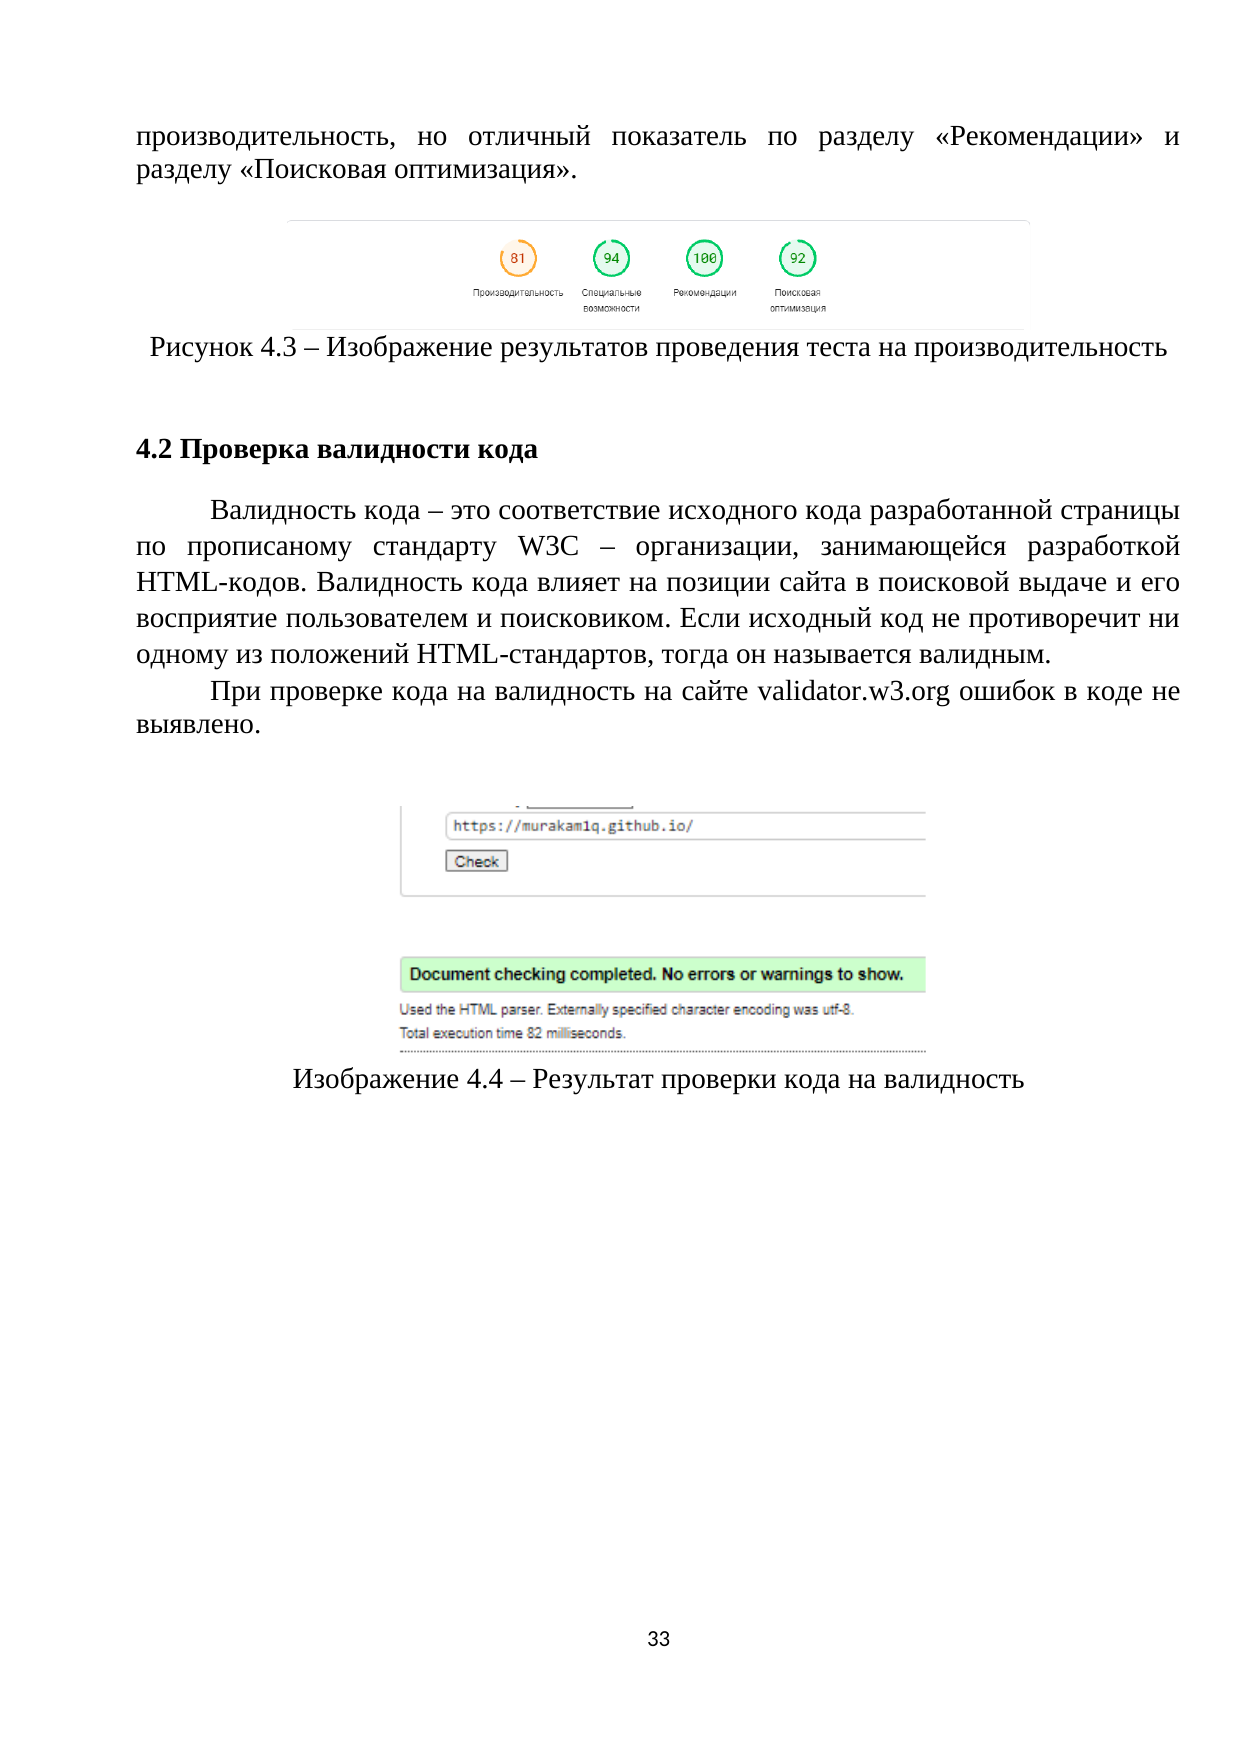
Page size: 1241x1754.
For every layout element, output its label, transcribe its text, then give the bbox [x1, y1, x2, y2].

text Валидность кода – это соответствие исходного кода разработанной страницы по прописаному стандарту W3C – организации, занимающейся разработкой HTML-кодов. Валидность кода влияет на позиции сайта в поисковой выдаче и его восприятие пользователем и поисковиком. Если исходный код не противоречит ни одному из положений HTML-стандартов, тогда он называется валидным. [136, 492, 1181, 670]
text Рисунок 4.3 – Изображение результатов проведения теста на производительность [136, 329, 1181, 363]
picture [287, 218, 1031, 330]
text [136, 118, 1181, 185]
text Изображение 4.4 – Результат проверки кода на валидность [136, 1061, 1181, 1095]
picture [391, 806, 926, 1062]
subtitle 4.2 Проверка валидности кода [136, 431, 1181, 464]
list При проверке кода на валидность на сайте validator.w3.org ошибок в коде не выявлено. [136, 673, 1181, 740]
